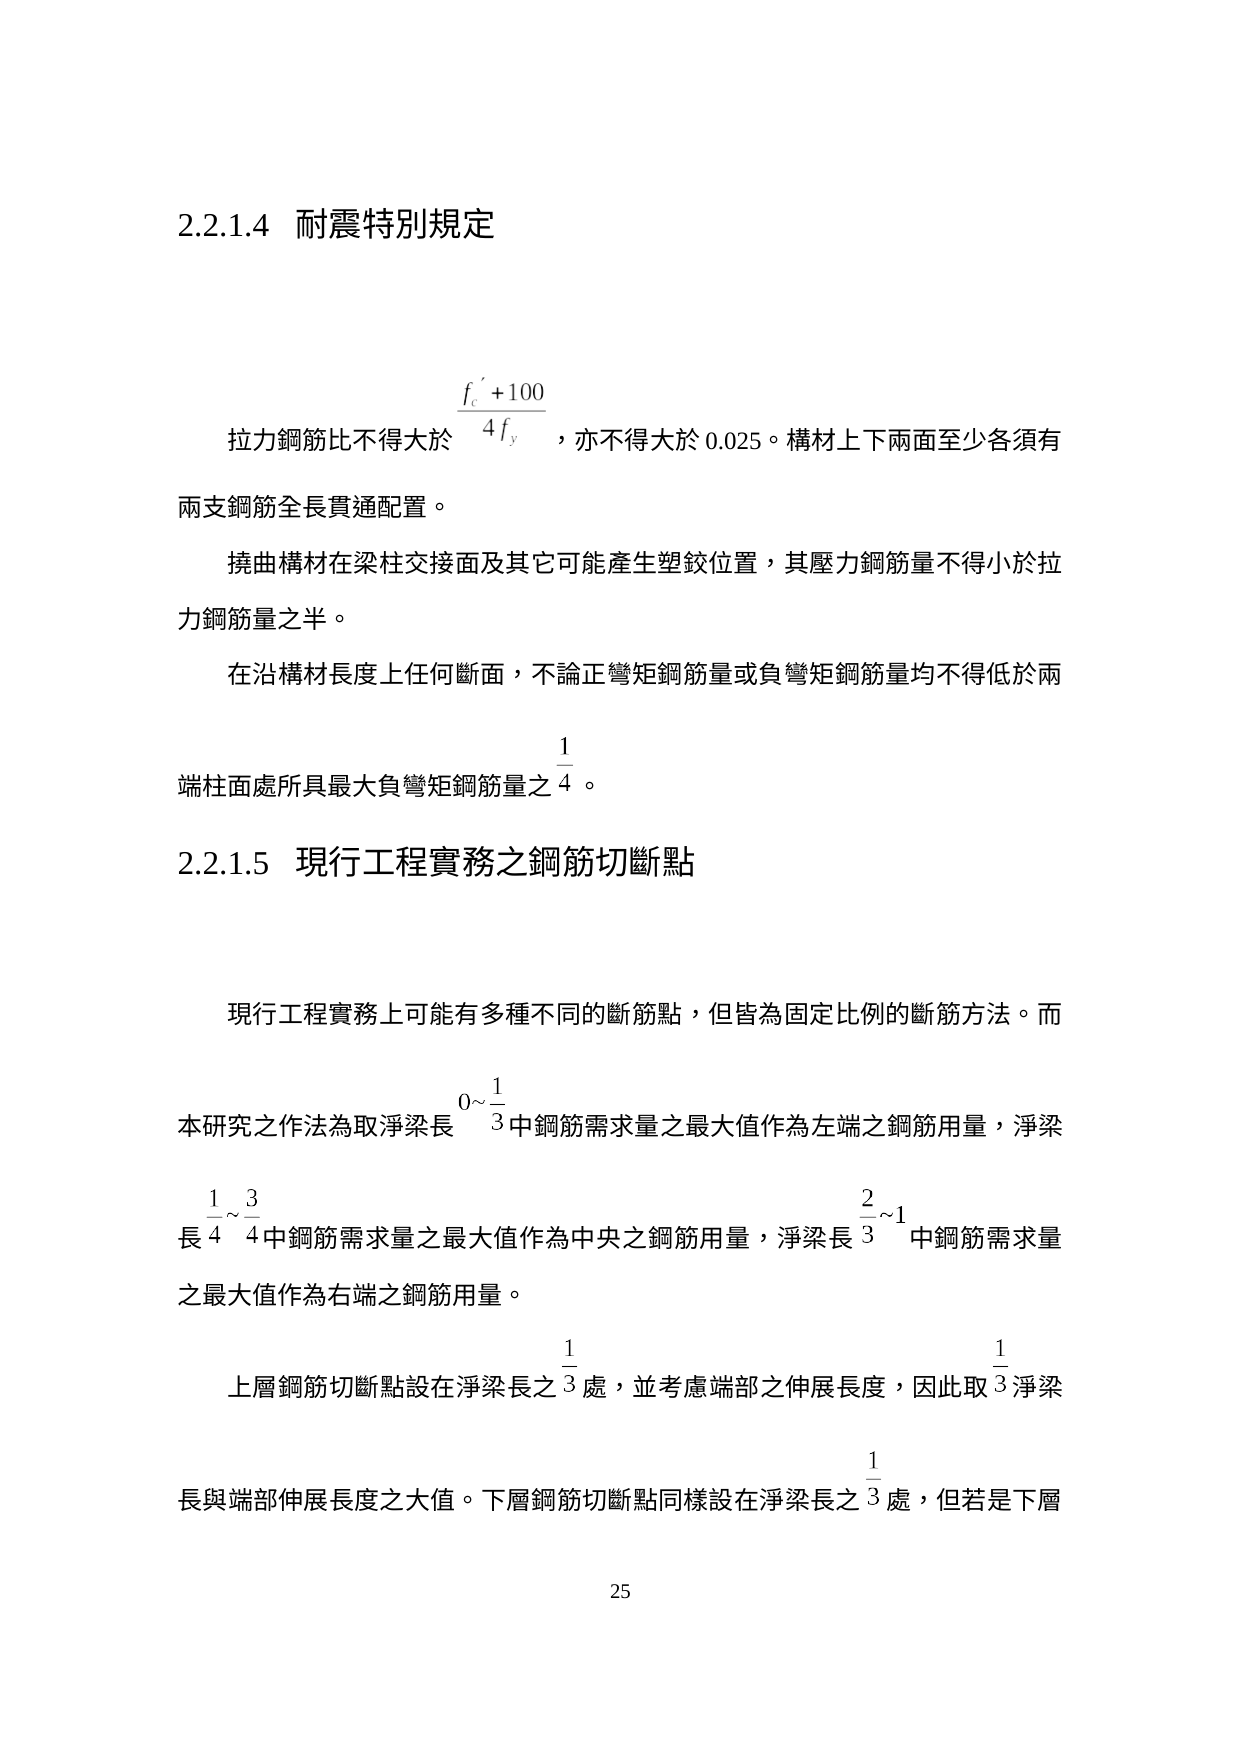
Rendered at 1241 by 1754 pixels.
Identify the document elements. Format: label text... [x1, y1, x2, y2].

text 拉力鋼筋比不得大於，亦不得大於0.025。構材上下兩面至少各須有兩支鋼筋全長貫通配置。 [177, 356, 1063, 524]
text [177, 1331, 1063, 1518]
subtitle 耐震特別規定 [177, 184, 1063, 259]
text 現行工程實務上可能有多種不同的斷筋點，但皆為固定比例的斷筋方法。而本研究之作法為取淨梁長中鋼筋需求量之最大值作為左端之鋼筋用量，淨梁長中鋼筋需求量之最大值作為中央之鋼筋用量，淨梁長中鋼筋需求量之最大值作為右端之鋼筋用量。 [177, 994, 1063, 1313]
text 在沿構材長度上任何斷面，不論正彎矩鋼筋量或負彎矩鋼筋量均不得低於兩端柱面處所具最大負彎矩鋼筋量之。 [177, 654, 1063, 804]
subtitle 現行工程實務之鋼筋切斷點 [177, 822, 1063, 897]
text 撓曲構材在梁柱交接面及其它可能產生塑鉸位置，其壓力鋼筋量不得小於拉力鋼筋量之半。 [177, 542, 1063, 636]
